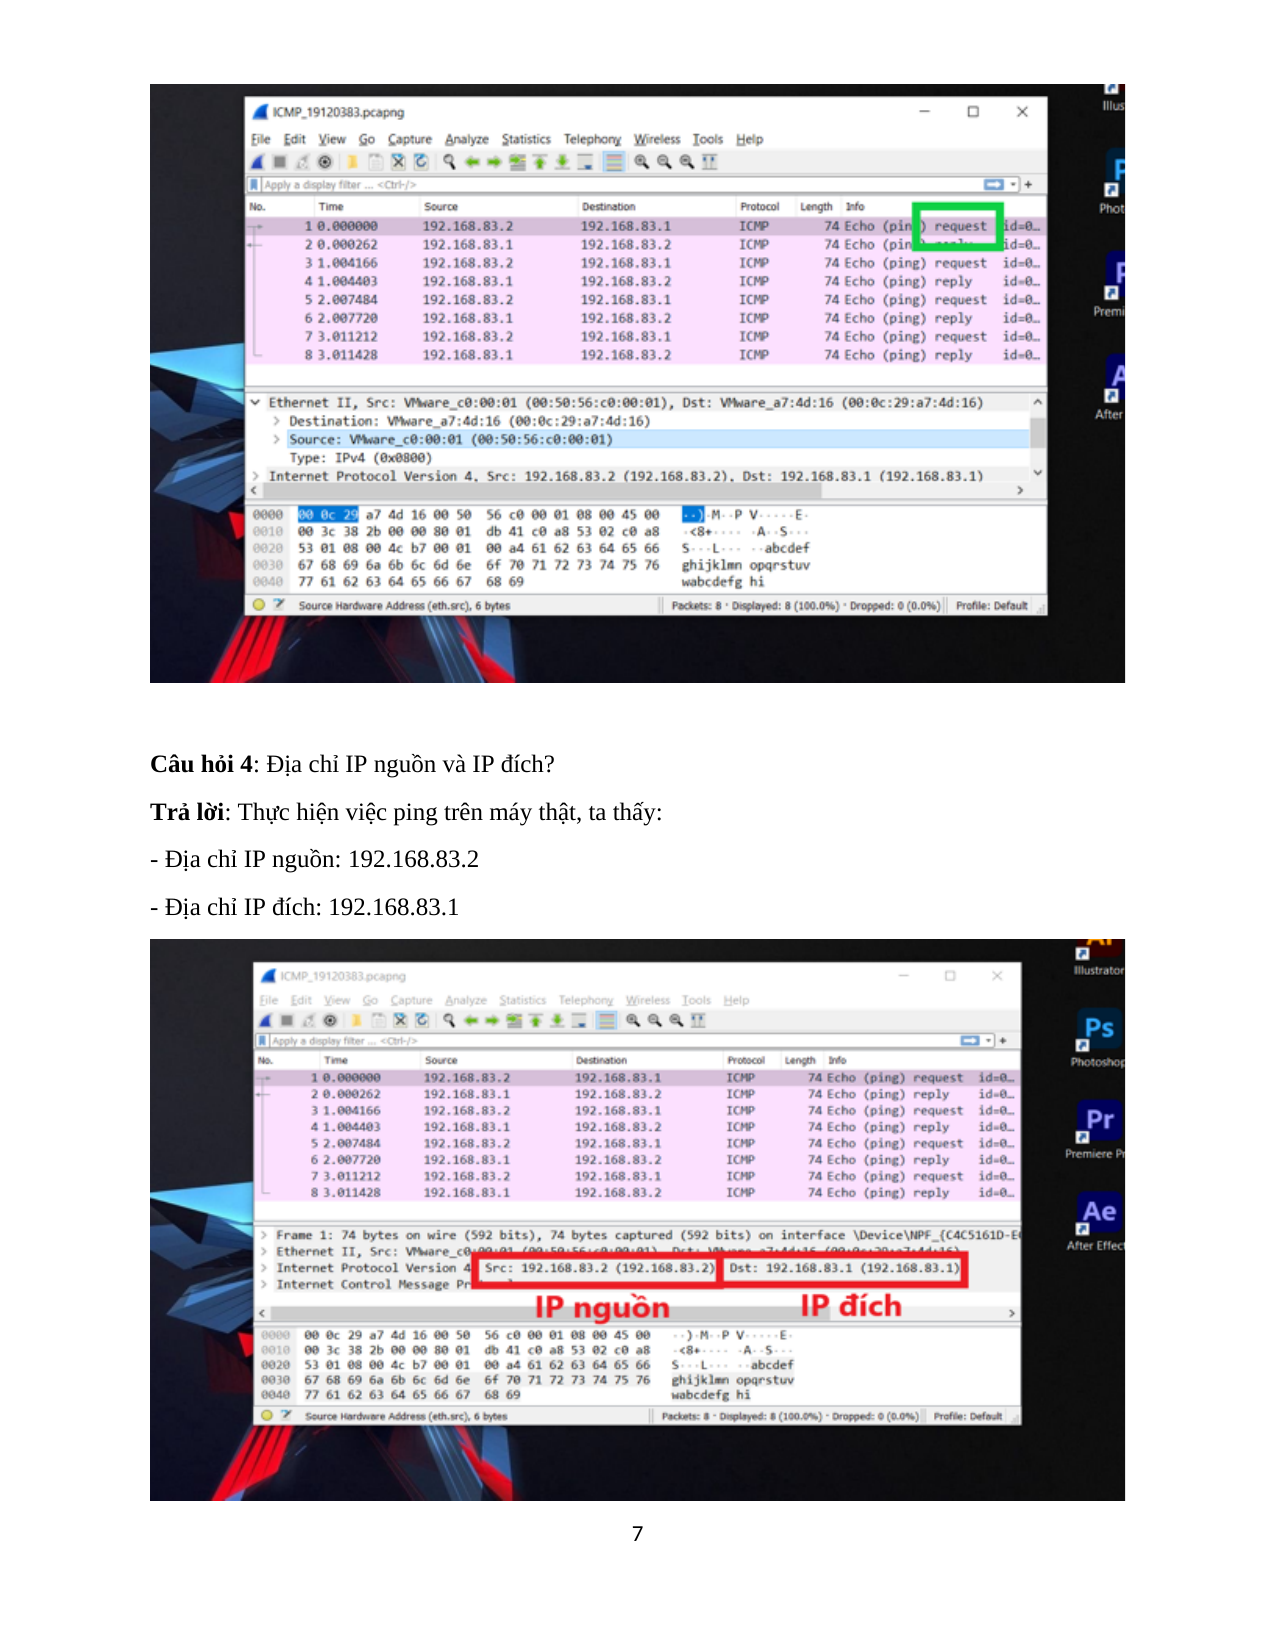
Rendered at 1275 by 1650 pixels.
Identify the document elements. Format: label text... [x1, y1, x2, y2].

picture [150, 84, 1125, 683]
picture [150, 939, 1125, 1501]
text Trả lời: Thực hiện việc ping trên máy thật, ta thấy: [150, 797, 1125, 825]
text - Địa chỉ IP đích: 192.168.83.1 [150, 892, 1125, 921]
text - Địa chỉ IP nguồn: 192.168.83.2 [150, 844, 1125, 873]
text Câu hỏi 4: Địa chỉ IP nguồn và IP đích? [150, 749, 1125, 778]
